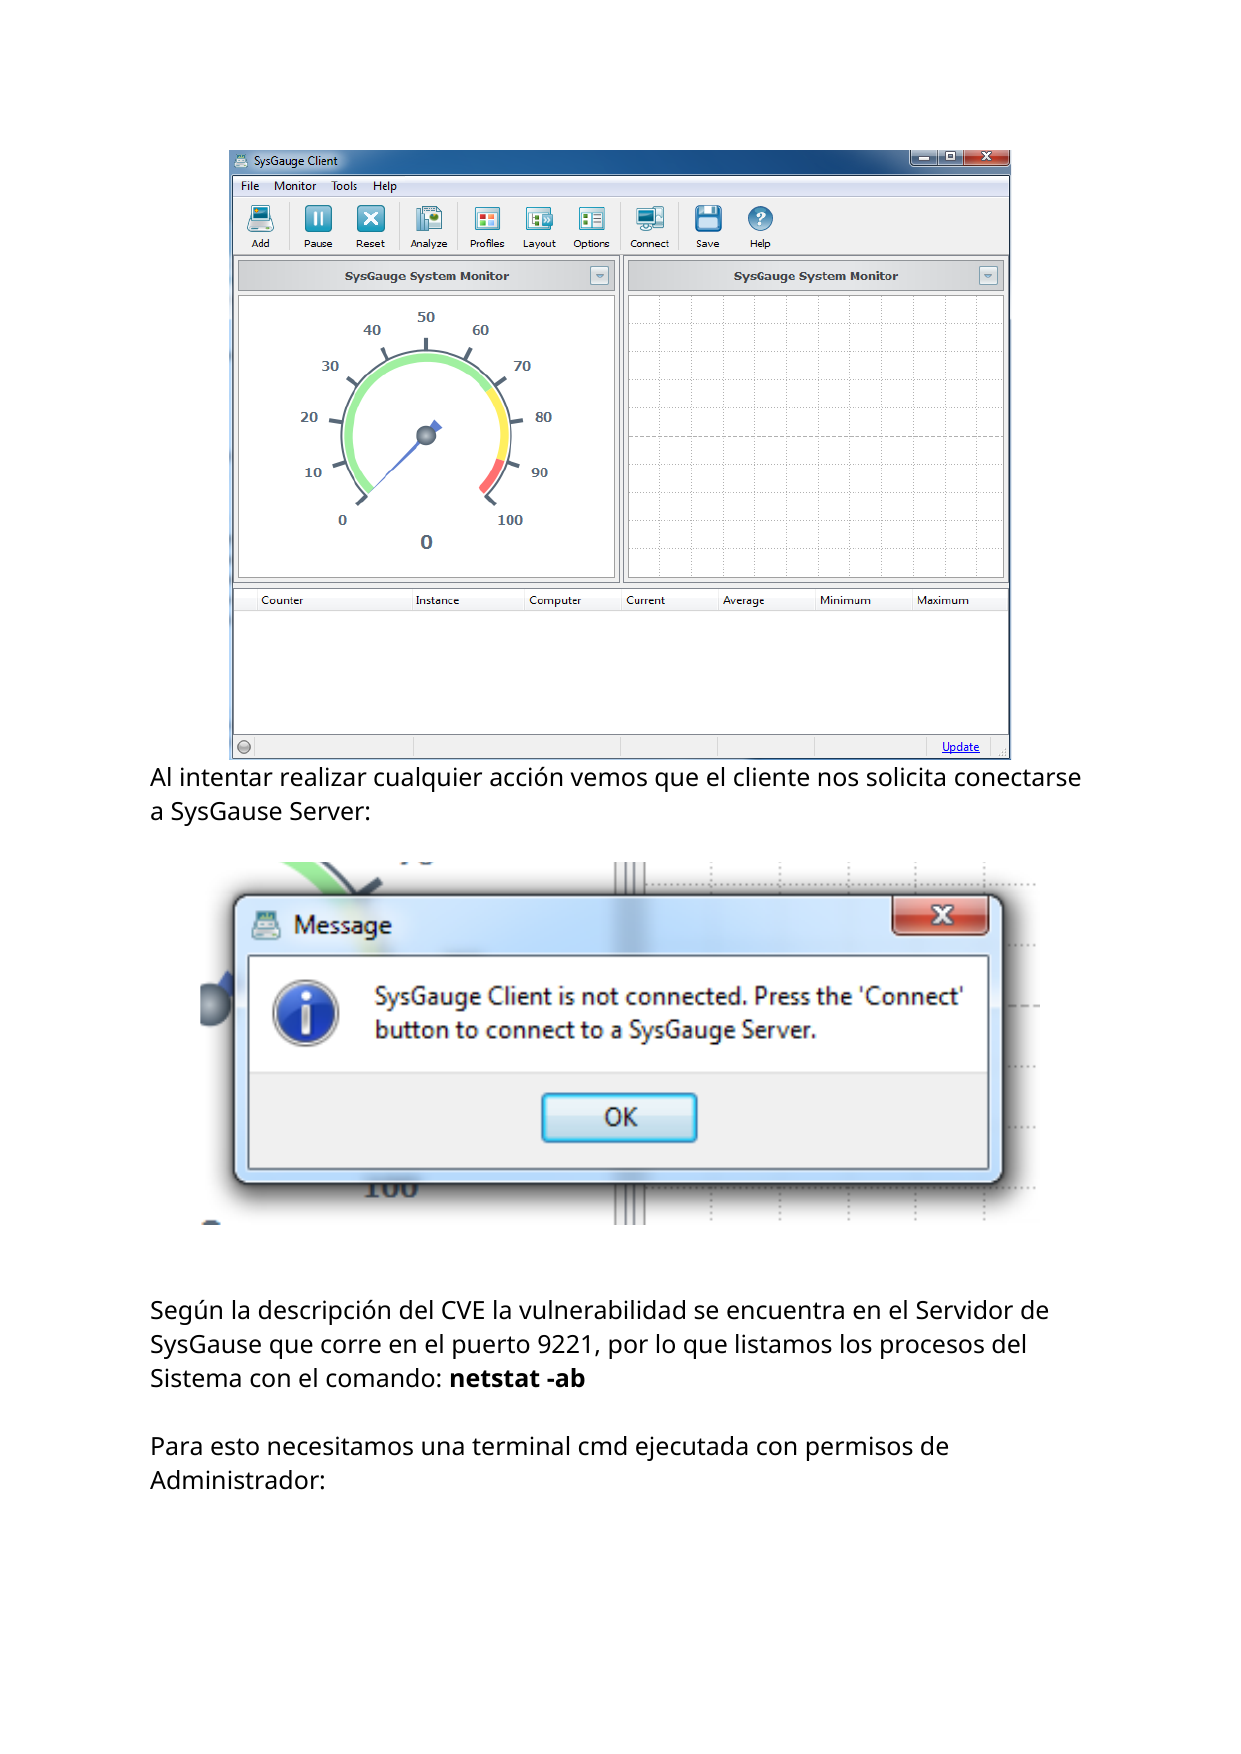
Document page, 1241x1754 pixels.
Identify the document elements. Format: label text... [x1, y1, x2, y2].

text Según la descripción del CVE la vulnerabilidad se encuentra en el Servidor de SysGause que corre en el puerto 9221, por lo que listamos los procesos del Sistema con el comando: netstat -ab [586, 1293, 1090, 1395]
picture [229, 150, 1012, 760]
text Al intentar realizar cualquier acción vemos que el cliente nos solicita conectarse a SysGause Server: [371, 760, 1090, 828]
text Para esto necesitamos una terminal cmd ejecutada con permisos de Administrador: [326, 1429, 1090, 1497]
picture [200, 862, 1040, 1225]
